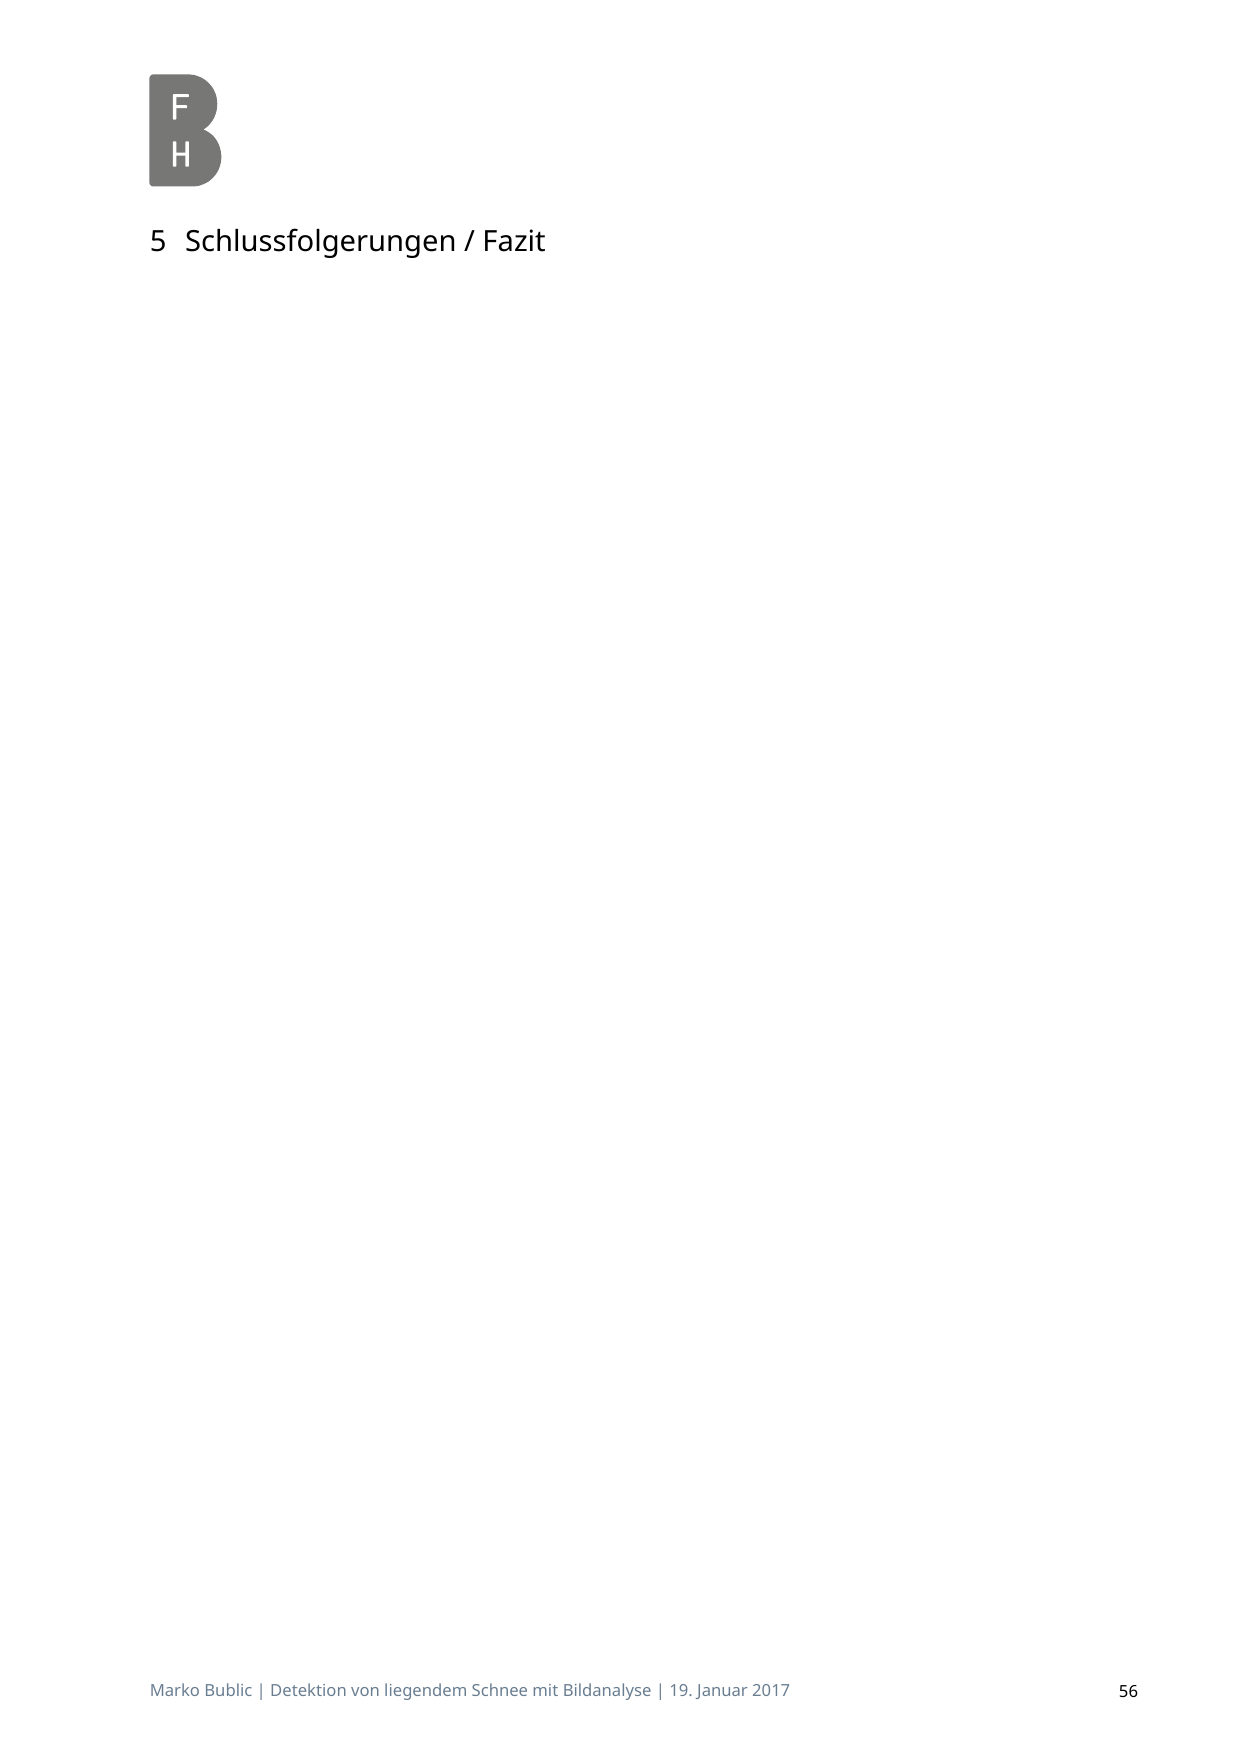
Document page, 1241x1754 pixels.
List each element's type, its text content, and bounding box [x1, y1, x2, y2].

subtitle Schlussfolgerungen / Fazit [149, 221, 1093, 260]
